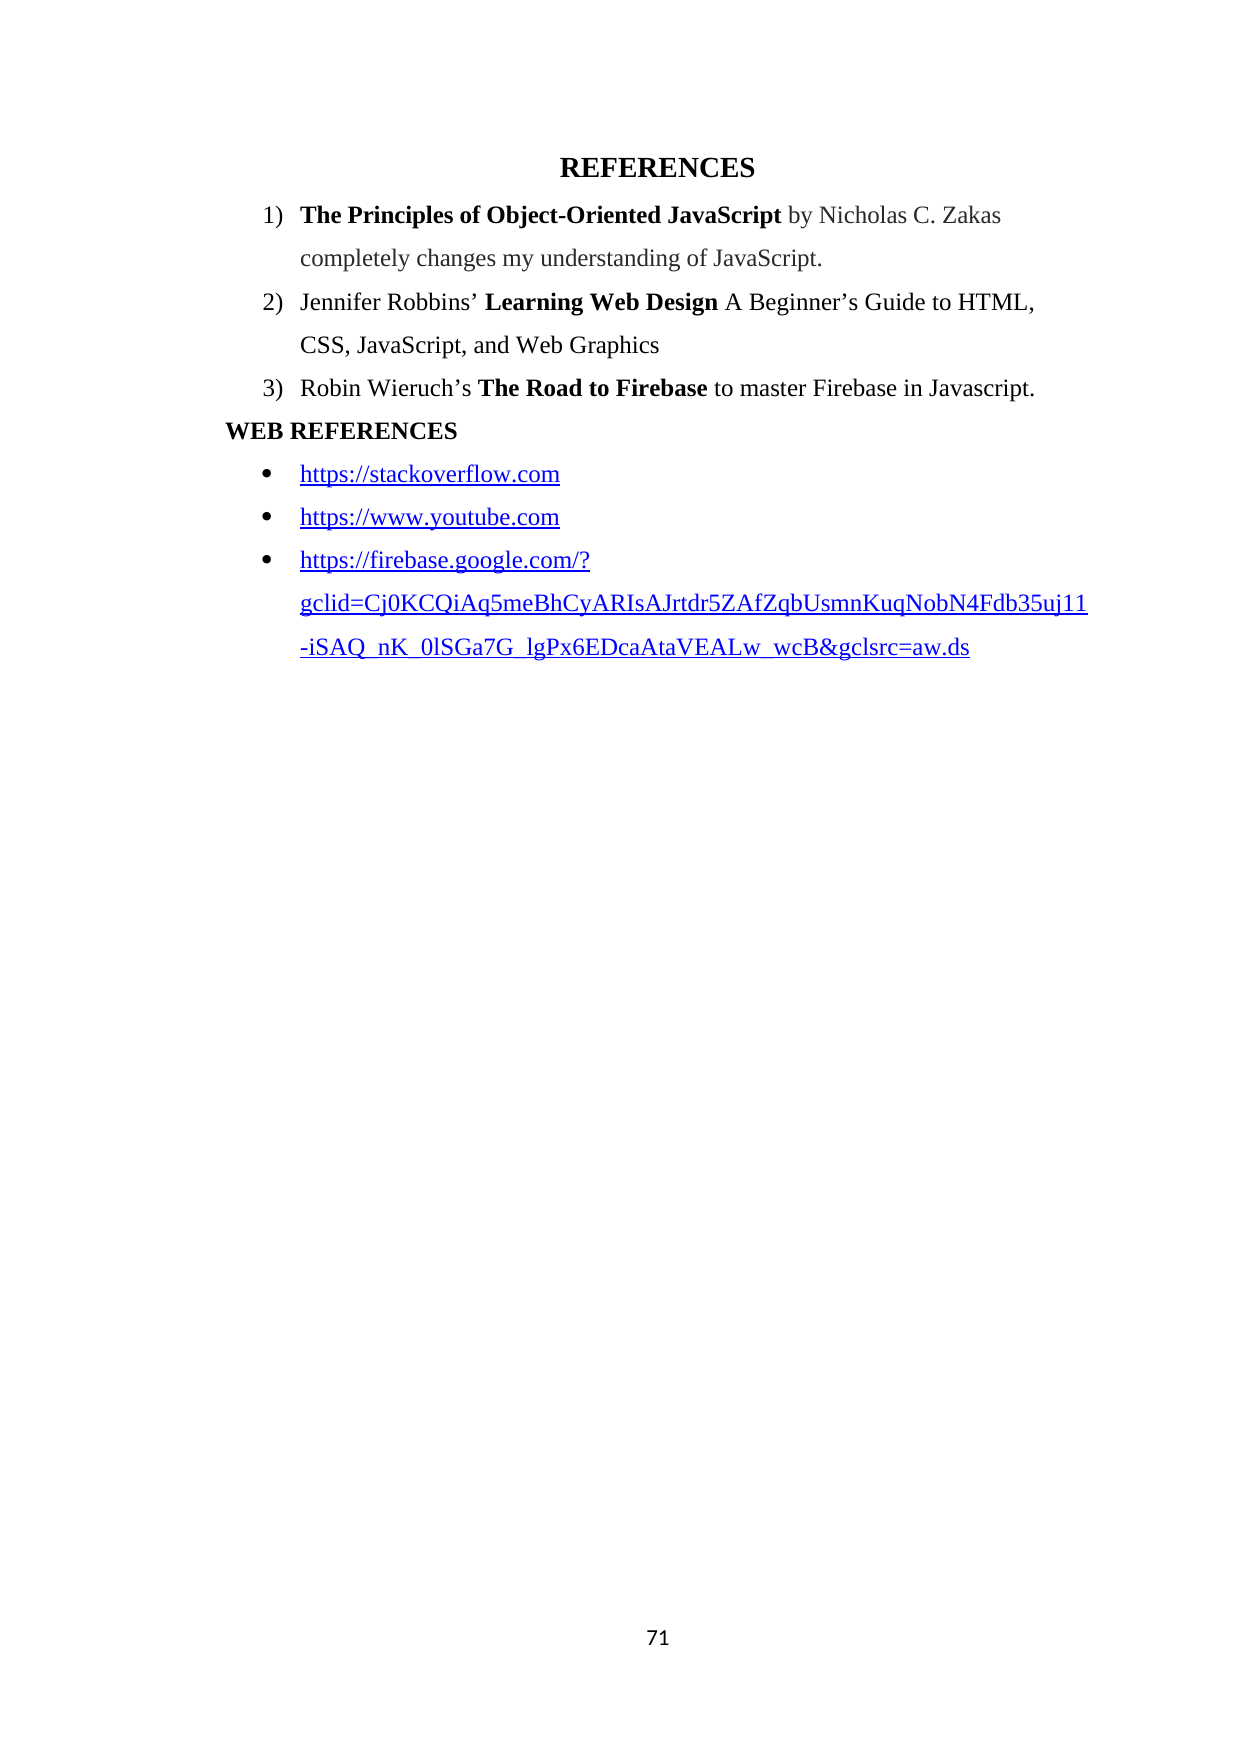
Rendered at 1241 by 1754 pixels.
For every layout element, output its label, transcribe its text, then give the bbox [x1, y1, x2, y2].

list Jennifer Robbins’ Learning Web Design A Beginner’s Guide to HTML, CSS, JavaScript, and Web Graphics [262, 287, 1090, 358]
text REFERENCES [225, 150, 1090, 183]
list https://firebase.google.com/?gclid=Cj0KCQiAq5meBhCyARIsAJrtdr5ZAfZqbUsmnKuqNobN4Fdb35uj11-iSAQ_nK_0lSGa7G_lgPx6EDcaAtaVEALw_wcB&gclsrc=aw.ds [262, 545, 1090, 660]
list The Principles of Object-Oriented JavaScript by Nicholas C. Zakas completely changes my understanding of JavaScript. [262, 200, 1090, 272]
list https://www.youtube.com [262, 502, 1090, 531]
list Robin Wieruch’s The Road to Firebase to master Firebase in Javascript. [262, 373, 1090, 402]
list https://stackoverflow.com [262, 459, 1090, 488]
text WEB REFERENCES [225, 416, 1090, 445]
